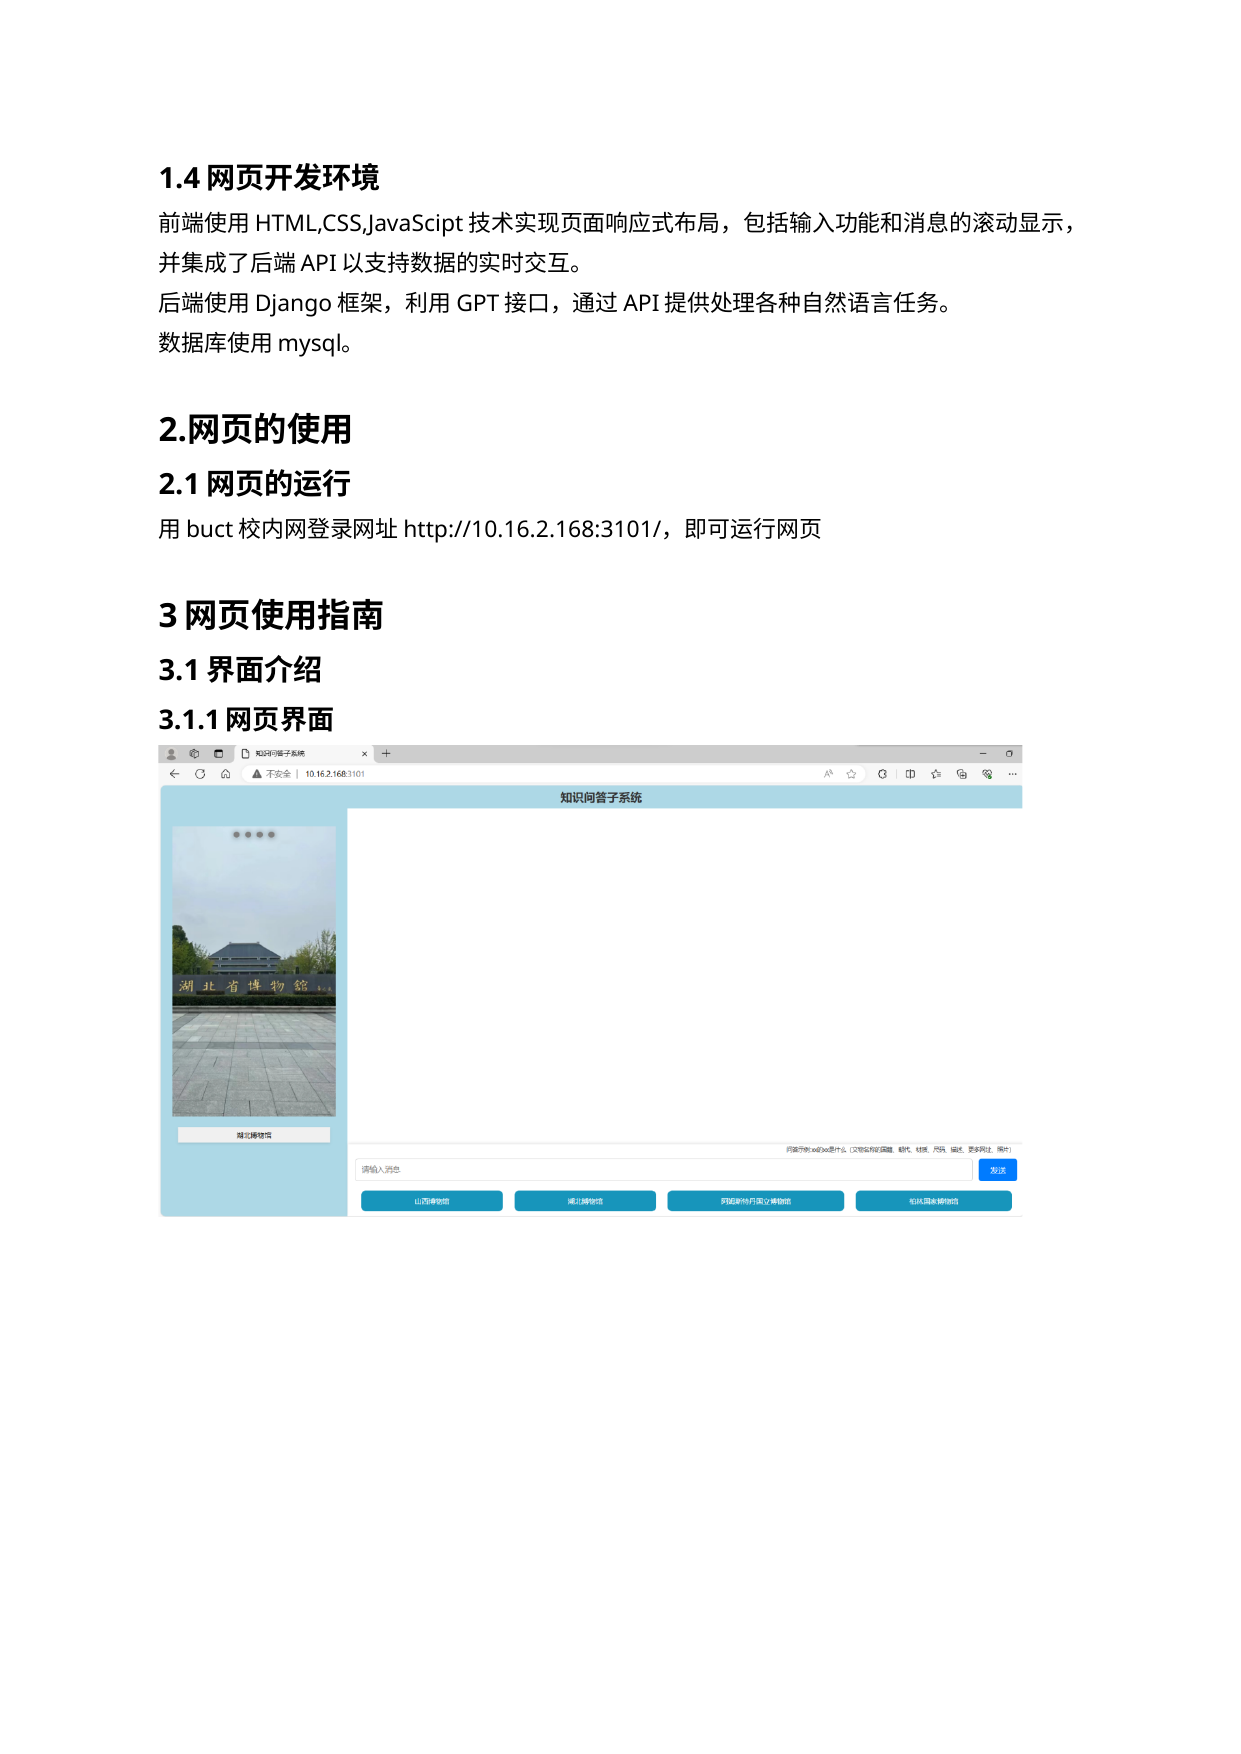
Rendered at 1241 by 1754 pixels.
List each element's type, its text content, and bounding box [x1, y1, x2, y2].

text 3网页使用指南 [158, 589, 1107, 637]
text 后端使用Django框架，利用GPT接口，通过API提供处理各种自然语言任务。 [158, 285, 1107, 318]
text 数据库使用mysql。 [158, 325, 1107, 358]
text 前端使用HTML,CSS,JavaScipt技术实现页面响应式布局，包括输入功能和消息的滚动显示，并集成了后端API以支持数据的实时交互。 [158, 205, 1107, 278]
text 用buct校内网登录网址http://10.16.2.168:3101/，即可运行网页 [158, 511, 1107, 545]
text 1.4网页开发环境 [158, 154, 1107, 197]
text 3.1界面介绍 [158, 647, 1107, 689]
text 2.网页的使用 [158, 402, 1107, 451]
text 3.1.1网页界面 [158, 698, 1107, 737]
text 2.1网页的运行 [158, 461, 1107, 503]
picture [158, 745, 1023, 1217]
